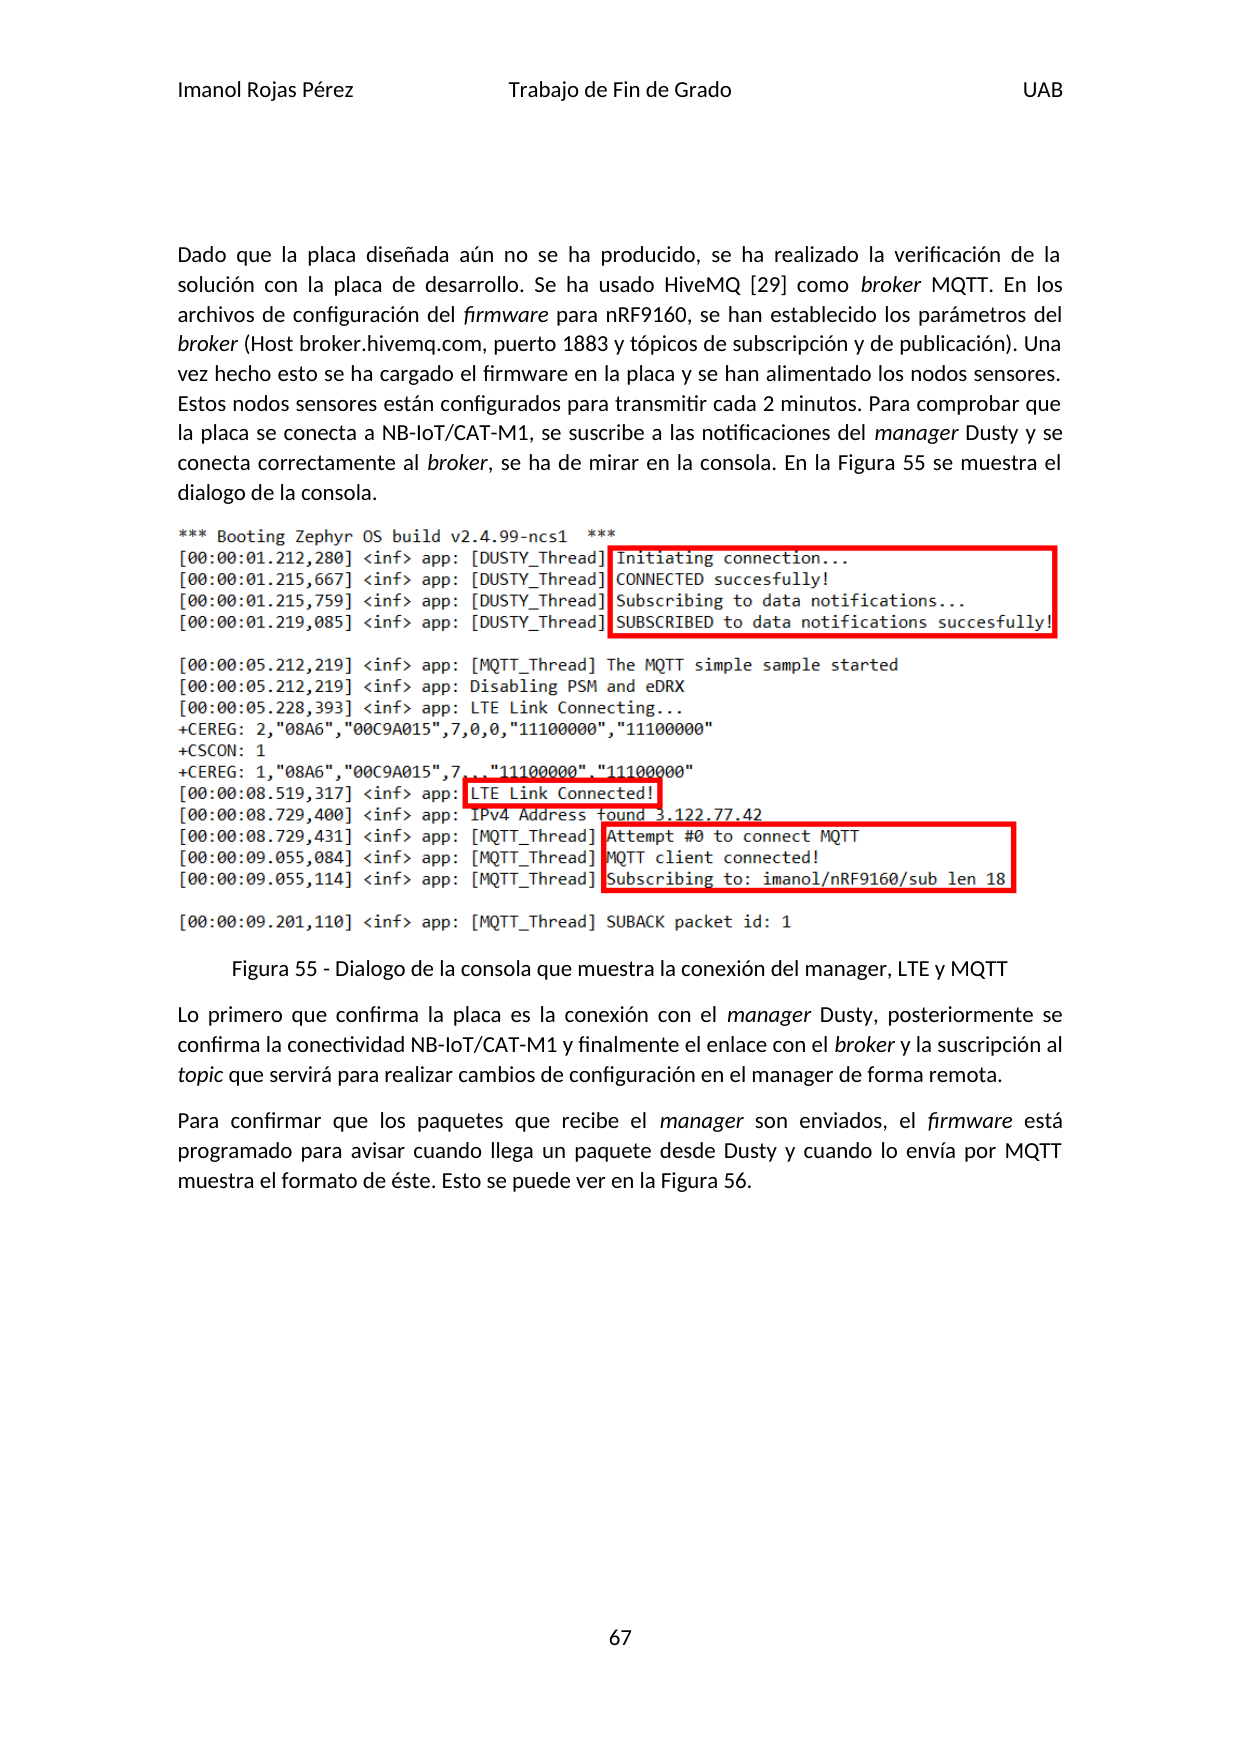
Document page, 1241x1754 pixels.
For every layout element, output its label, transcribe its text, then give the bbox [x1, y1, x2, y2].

text Dado que la placa diseñada aún no se ha producido, se ha realizado la verificación de la solución con la placa de desarrollo. Se ha usado HiveMQ [29] como broker MQTT. En los archivos de configuración del firmware para nRF9160, se han establecido los parámetros del broker (Host broker.hivemq.com, puerto 1883 y tópicos de subscripción y de publicación). Una vez hecho esto se ha cargado el firmware en la placa y se han alimentado los nodos sensores. Estos nodos sensores están configurados para transmitir cada 2 minutos. Para comprobar que la placa se conecta a NB-IoT/CAT-M1, se suscribe a las notificaciones del manager Dusty y se conecta correctamente al broker, se ha de mirar en la consola. En la Figura 55 se muestra el dialogo de la consola. [177, 240, 1063, 506]
text Para confirmar que los paquetes que recibe el manager son enviados, el firmware está programado para avisar cuando llega un paquete desde Dusty y cuando lo envía por MQTT muestra el formato de éste. Esto se puede ver en la Figura 56. [177, 1106, 1063, 1194]
text Lo primero que confirma la placa es la conexión con el manager Dusty, posteriormente se confirma la conectividad NB-IoT/CAT-M1 y finalmente el enlace con el broker y la suscripción al topic que servirá para realizar cambios de configuración en el manager de forma remota. [177, 1001, 1063, 1088]
picture [177, 524, 1063, 936]
